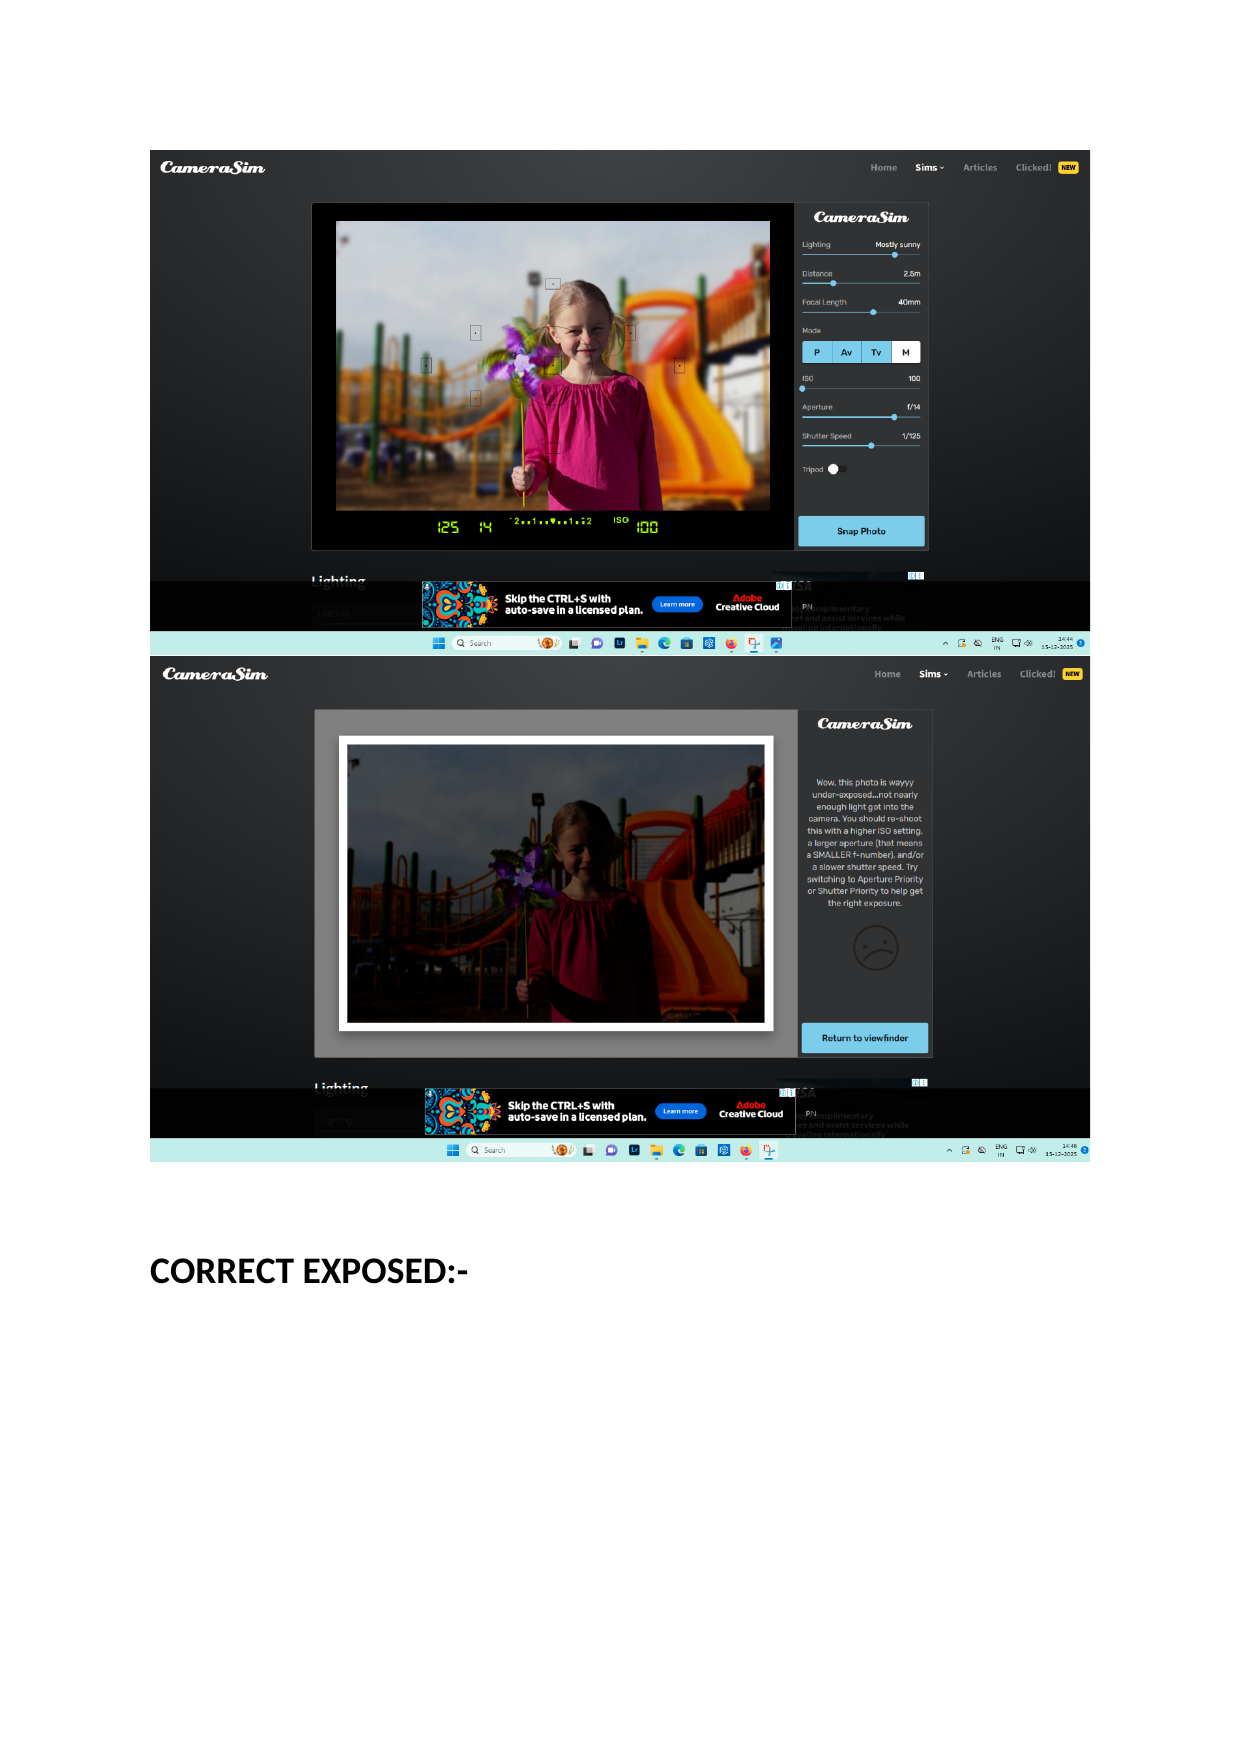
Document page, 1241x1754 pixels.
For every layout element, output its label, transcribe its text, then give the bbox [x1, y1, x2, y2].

text CORRECT EXPOSED:- [150, 1247, 1090, 1293]
picture [150, 150, 1091, 655]
picture [150, 656, 1091, 1162]
